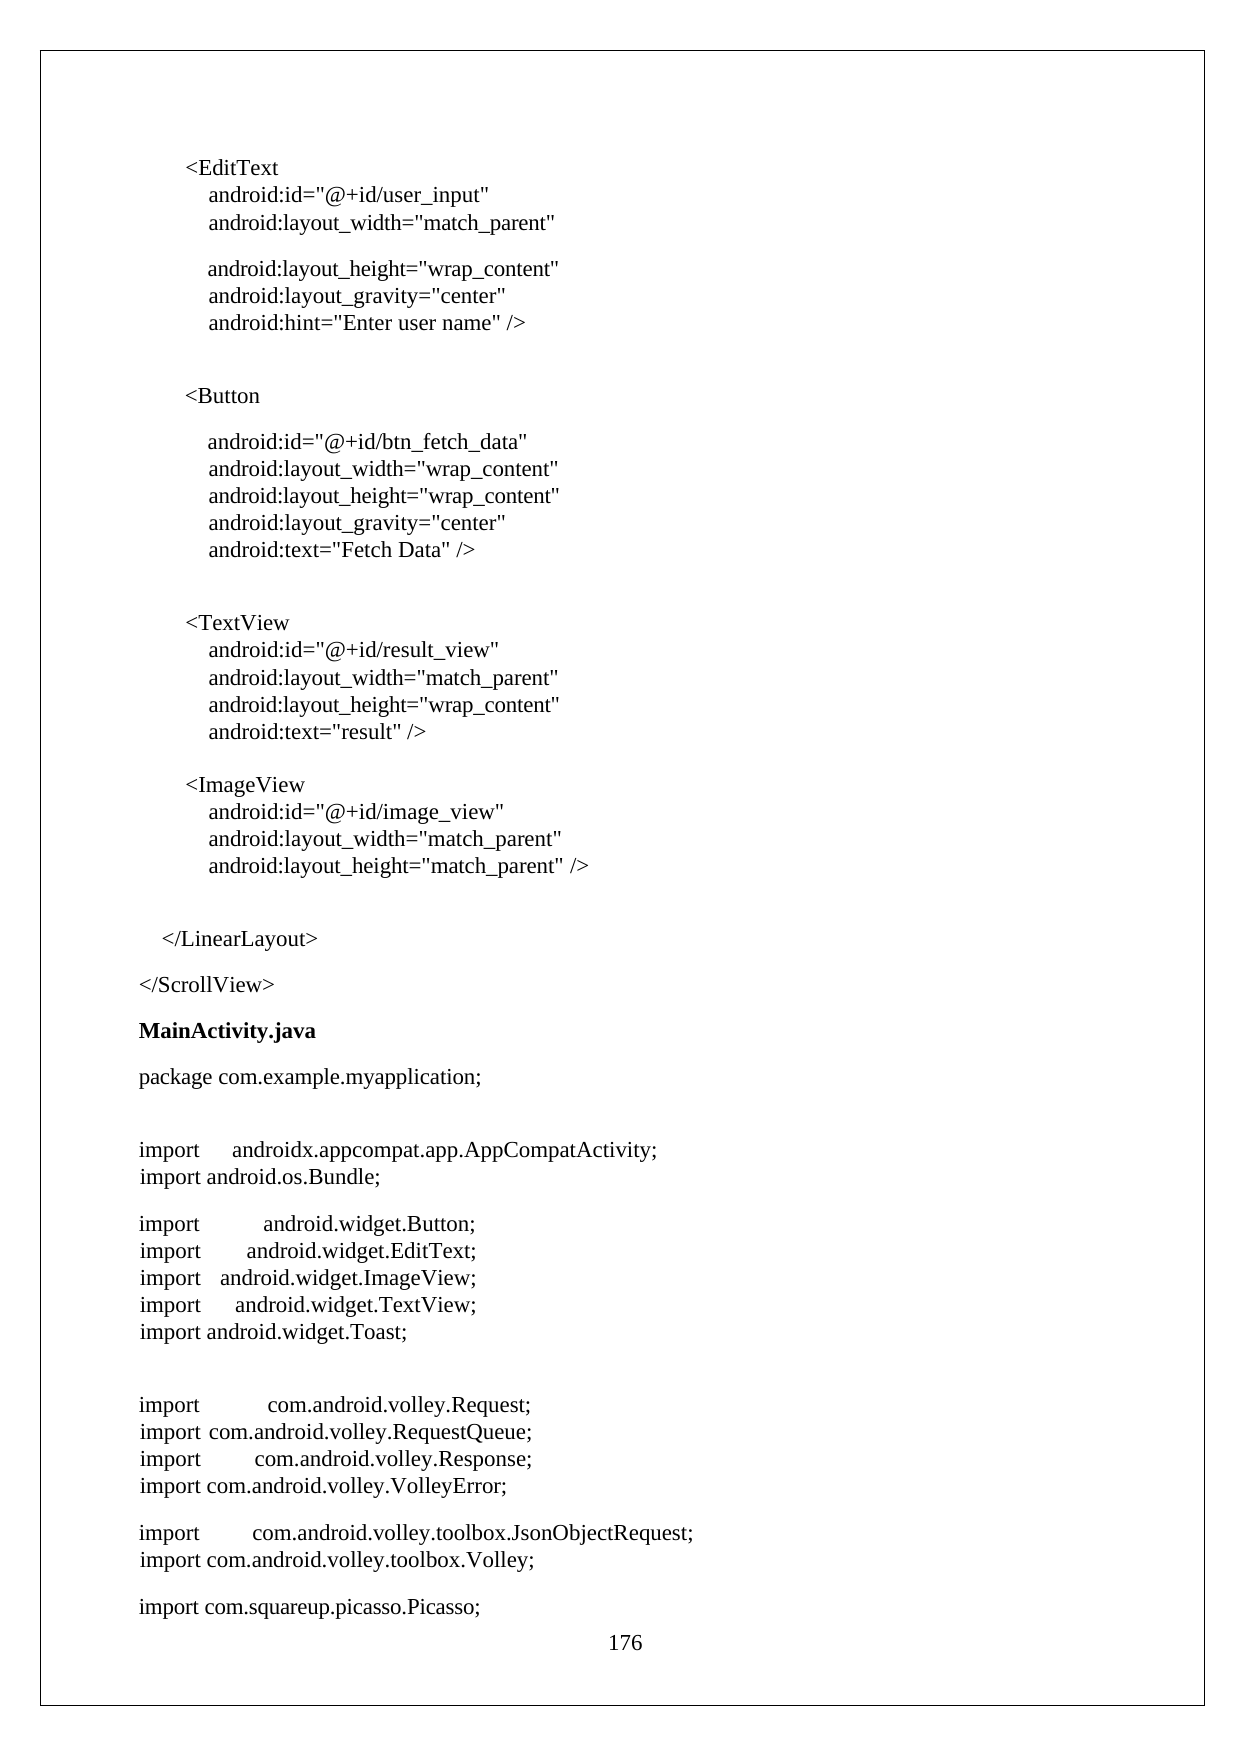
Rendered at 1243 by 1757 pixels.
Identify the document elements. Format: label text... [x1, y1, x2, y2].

text </ScrollView> [138, 971, 1204, 998]
text import android.widget.Button; import android.widget.EditText; import android.widget.ImageView; import android.widget.TextView; import android.widget.Toast; [138, 1210, 477, 1345]
text <Button [184, 382, 1204, 408]
text android:layout_height="wrap_content" android:layout_gravity="center" android:hint="Enter user name" /> [207, 255, 561, 336]
text import com.squareup.picasso.Picasso; [138, 1593, 1204, 1620]
text MainActivity.java [138, 1017, 1204, 1044]
text <ImageView android:id="@+id/image_view" android:layout_width="match_parent" android:layout_height="match_parent" /> [185, 771, 598, 878]
text package com.example.myapplication; [138, 1063, 1204, 1090]
text import androidx.appcompat.app.AppCompatActivity; import android.os.Bundle; [138, 1136, 658, 1189]
text import com.android.volley.Request; import com.android.volley.RequestQueue; import com.android.volley.Response; import com.android.volley.VolleyError; [138, 1391, 532, 1499]
text import com.android.volley.toolbox.JsonObjectRequest; import com.android.volley.toolbox.Volley; [138, 1519, 695, 1572]
text </LinearLayout> [161, 925, 1204, 951]
text <TextView android:id="@+id/result_view" android:layout_width="match_parent" android:layout_height="wrap_content" android:text="result" /> [185, 609, 562, 744]
text android:id="@+id/btn_fetch_data" android:layout_width="wrap_content" android:layout_height="wrap_content" android:layout_gravity="center" android:text="Fetch Data" /> [207, 428, 562, 563]
text <EditText android:id="@+id/user_input" android:layout_width="match_parent" [185, 154, 557, 235]
